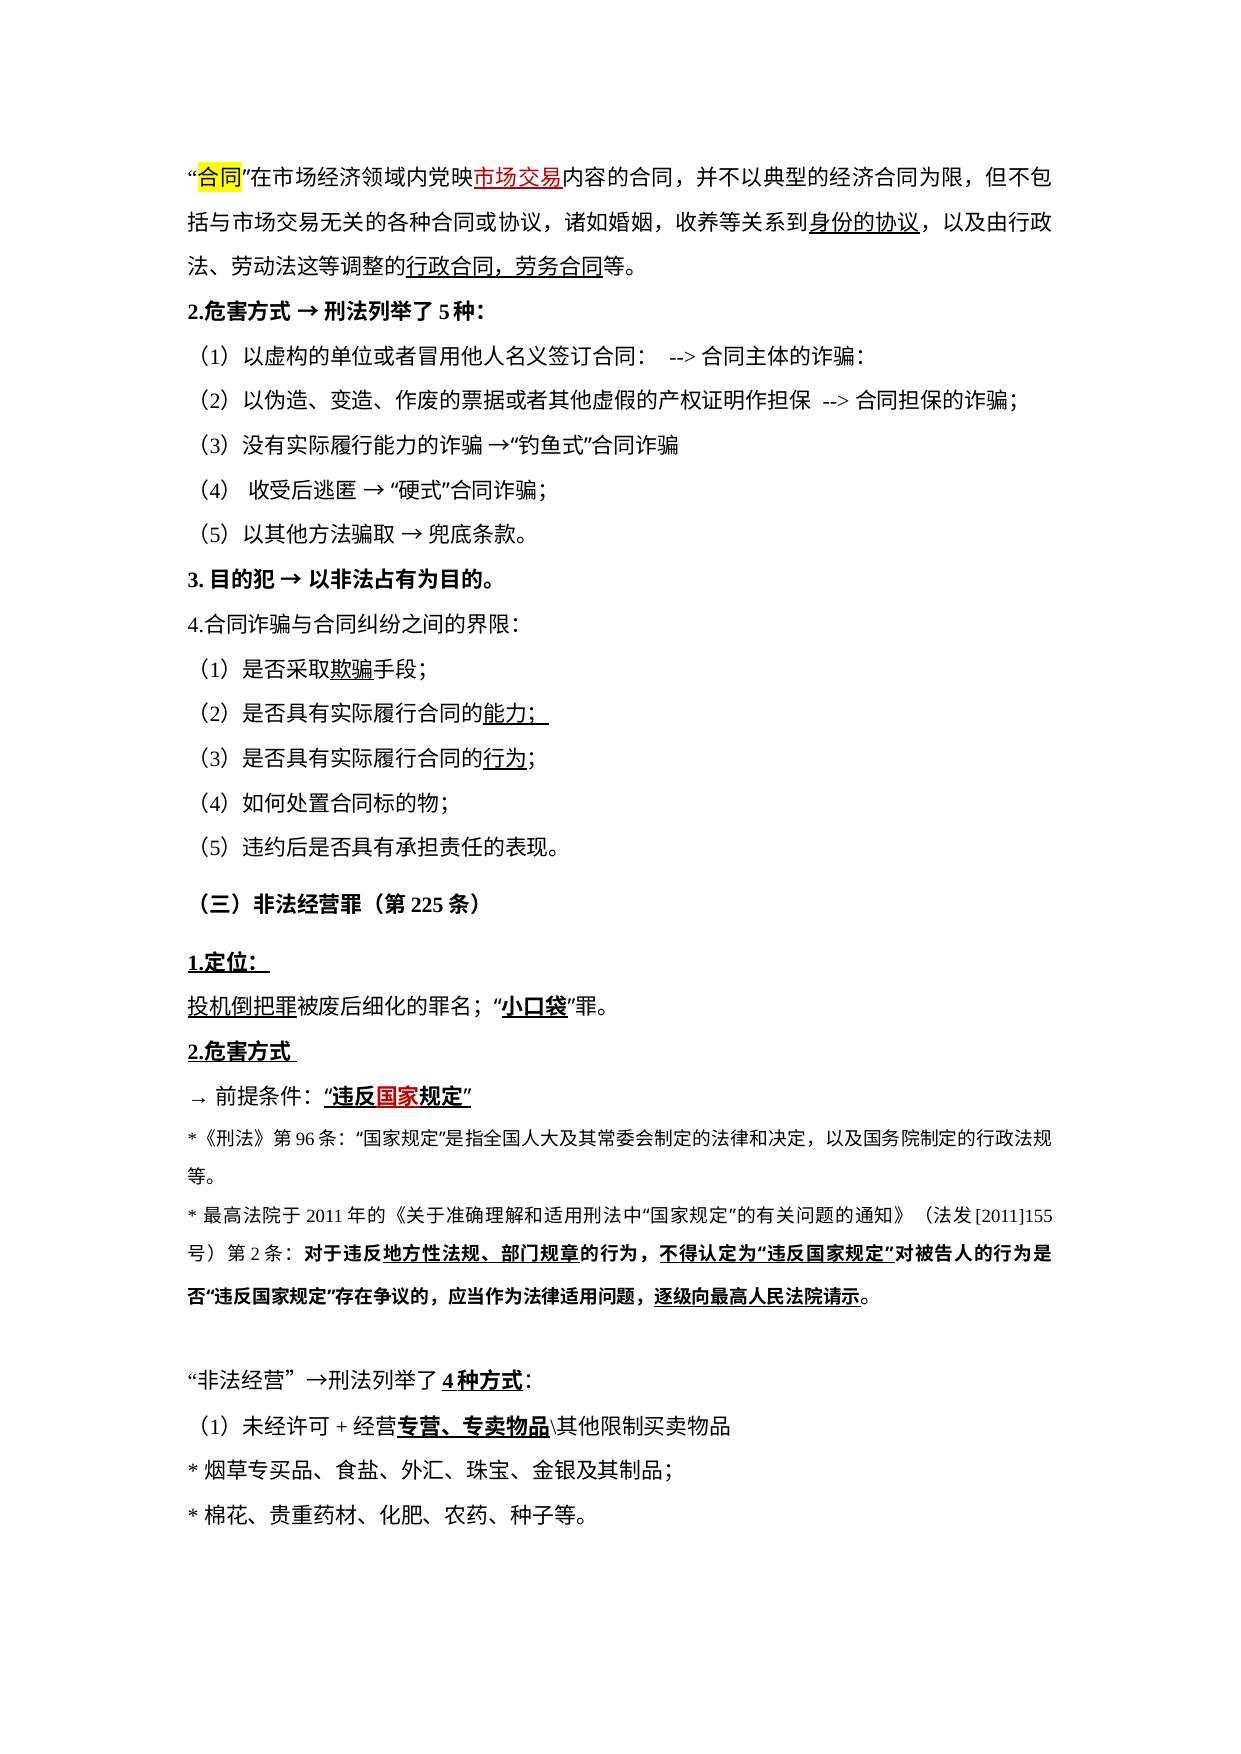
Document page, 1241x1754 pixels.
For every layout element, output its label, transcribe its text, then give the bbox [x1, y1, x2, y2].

text → 前提条件：“违反国家规定” [187, 1081, 1053, 1111]
text （2）是否具有实际履行合同的能力； [187, 698, 1053, 728]
text （4）如何处置合同标的物； [187, 788, 1053, 817]
subtitle （三）非法经营罪（第225条） [187, 889, 1053, 919]
subtitle 2.危害方式 [187, 1036, 1053, 1066]
text 投机倒把罪被废后细化的罪名；“小口袋”罪。 [187, 991, 1053, 1021]
text * 最高法院于2011年的《关于准确理解和适用刑法中“国家规定”的有关问题的通知》（法发[2011]155号）第2条：对于违反地方性法规、部门规章的行为，不得认定为“违反国家规定”对被告人的行为是否“违反国家规定”存在争议的，应当作为法律适用问题，逐级向最高人民法院请示。 [187, 1202, 1053, 1310]
text * 烟草专买品、食盐、外汇、珠宝、金银及其制品； [187, 1455, 1053, 1485]
subtitle 1.定位： [187, 947, 1053, 976]
text * 棉花、贵重药材、化肥、农药、种子等。 [187, 1500, 1053, 1530]
text （5）违约后是否具有承担责任的表现。 [187, 832, 1053, 862]
text “非法经营”→刑法列举了4种方式： [187, 1363, 1053, 1395]
text （1）未经许可 + 经营专营、专卖物品\其他限制买卖物品 [187, 1411, 1053, 1440]
text （1）是否采取欺骗手段； [187, 653, 1053, 683]
text *《刑法》第96条：“国家规定”是指全国人大及其常委会制定的法律和决定，以及国务院制定的行政法规等。 [187, 1125, 1053, 1189]
text （5）以其他方法骗取 → 兜底条款。 [187, 519, 1053, 549]
text 3. 目的犯 → 以非法占有为目的。 [187, 564, 1053, 594]
text （3）没有实际履行能力的诈骗 →“钓鱼式”合同诈骗 [187, 430, 1053, 460]
text （1）以虚构的单位或者冒用他人名义签订合同： --> 合同主体的诈骗： [187, 341, 1053, 371]
text （2）以伪造、变造、作废的票据或者其他虚假的产权证明作担保 --> 合同担保的诈骗； [187, 385, 1053, 415]
text 4.合同诈骗与合同纠纷之间的界限： [187, 609, 1053, 639]
text （3）是否具有实际履行合同的行为； [187, 743, 1053, 773]
text “合同”在市场经济领域内党映市场交易内容的合同，并不以典型的经济合同为限，但不包括与市场交易无关的各种合同或协议，诸如婚姻，收养等关系到身份的协议，以及由行政法、劳动法这等调整的行政合同，劳务合同等。 [187, 162, 1053, 281]
text （4） 收受后逃匿 → “硬式”合同诈骗； [187, 475, 1053, 504]
text 2.危害方式 → 刑法列举了5种： [187, 296, 1053, 326]
